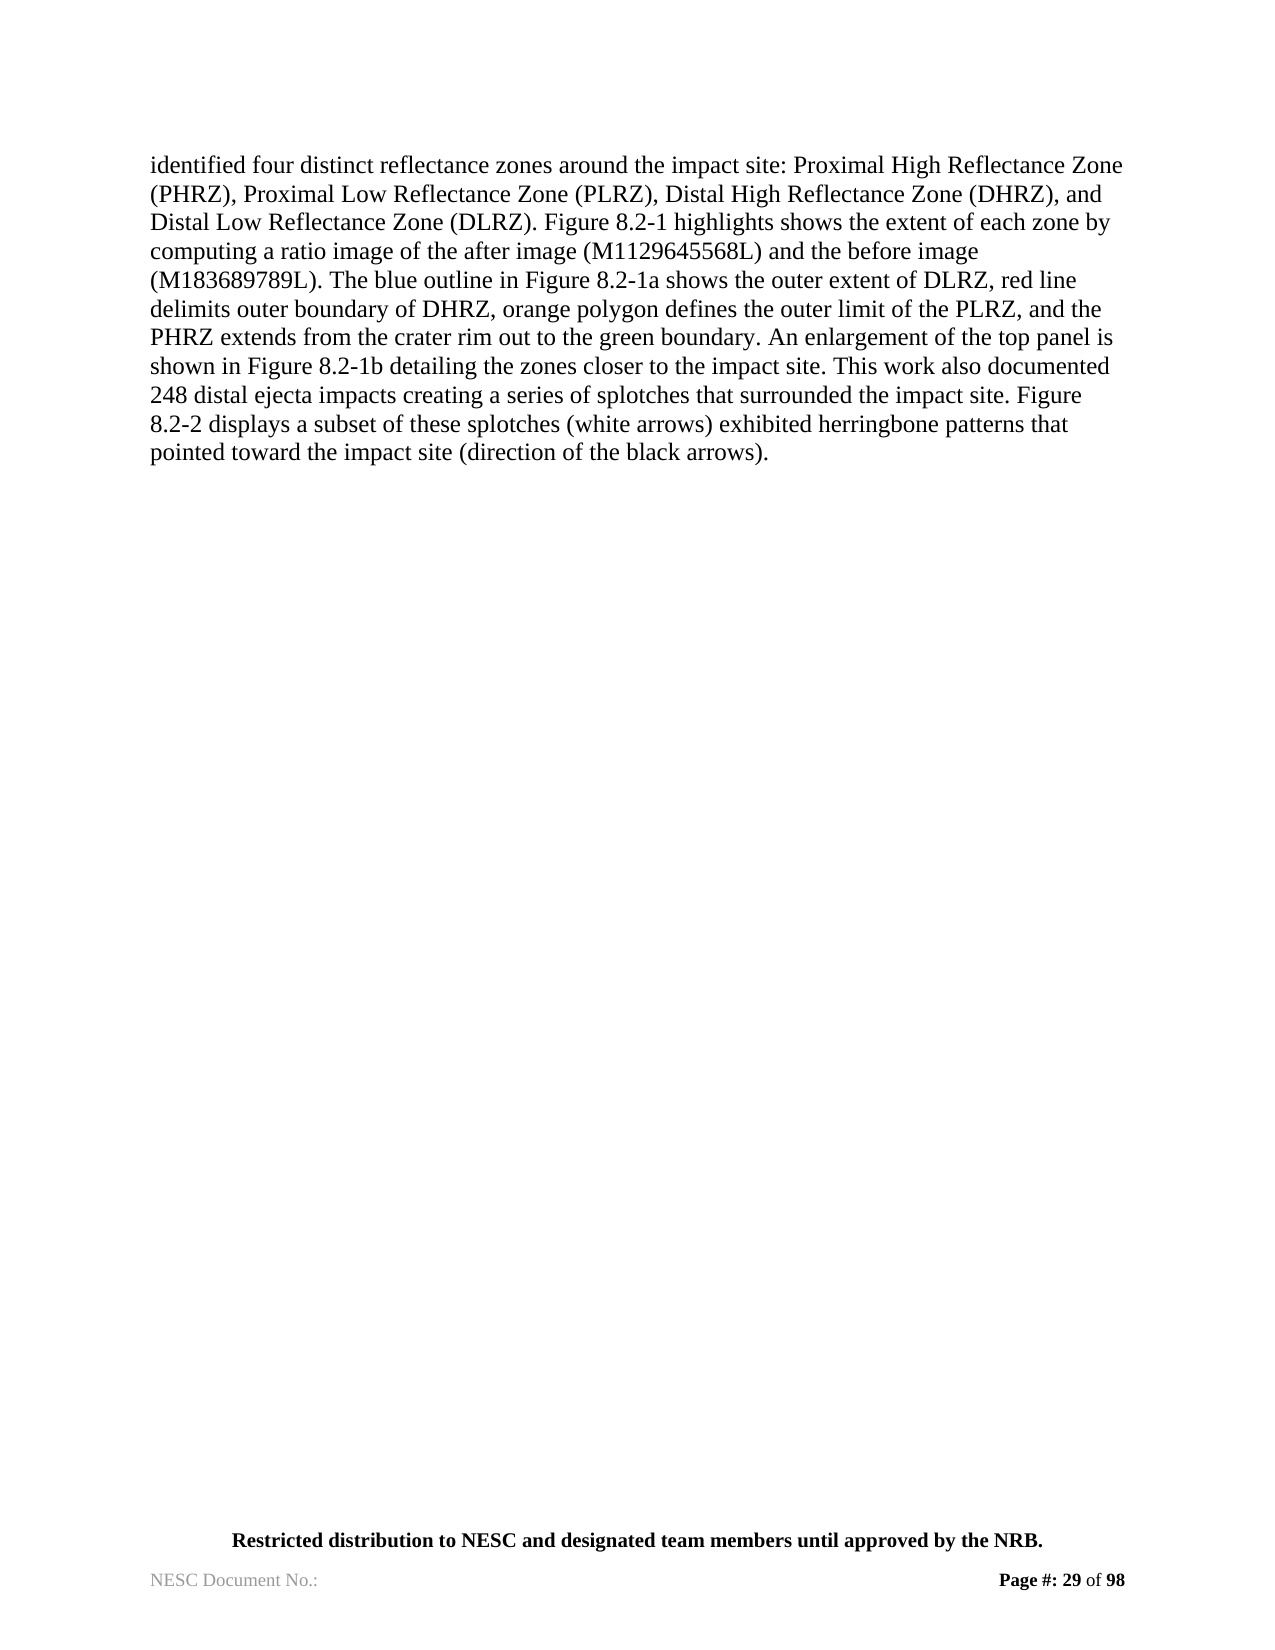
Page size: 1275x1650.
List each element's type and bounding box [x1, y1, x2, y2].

text [150, 150, 1125, 466]
